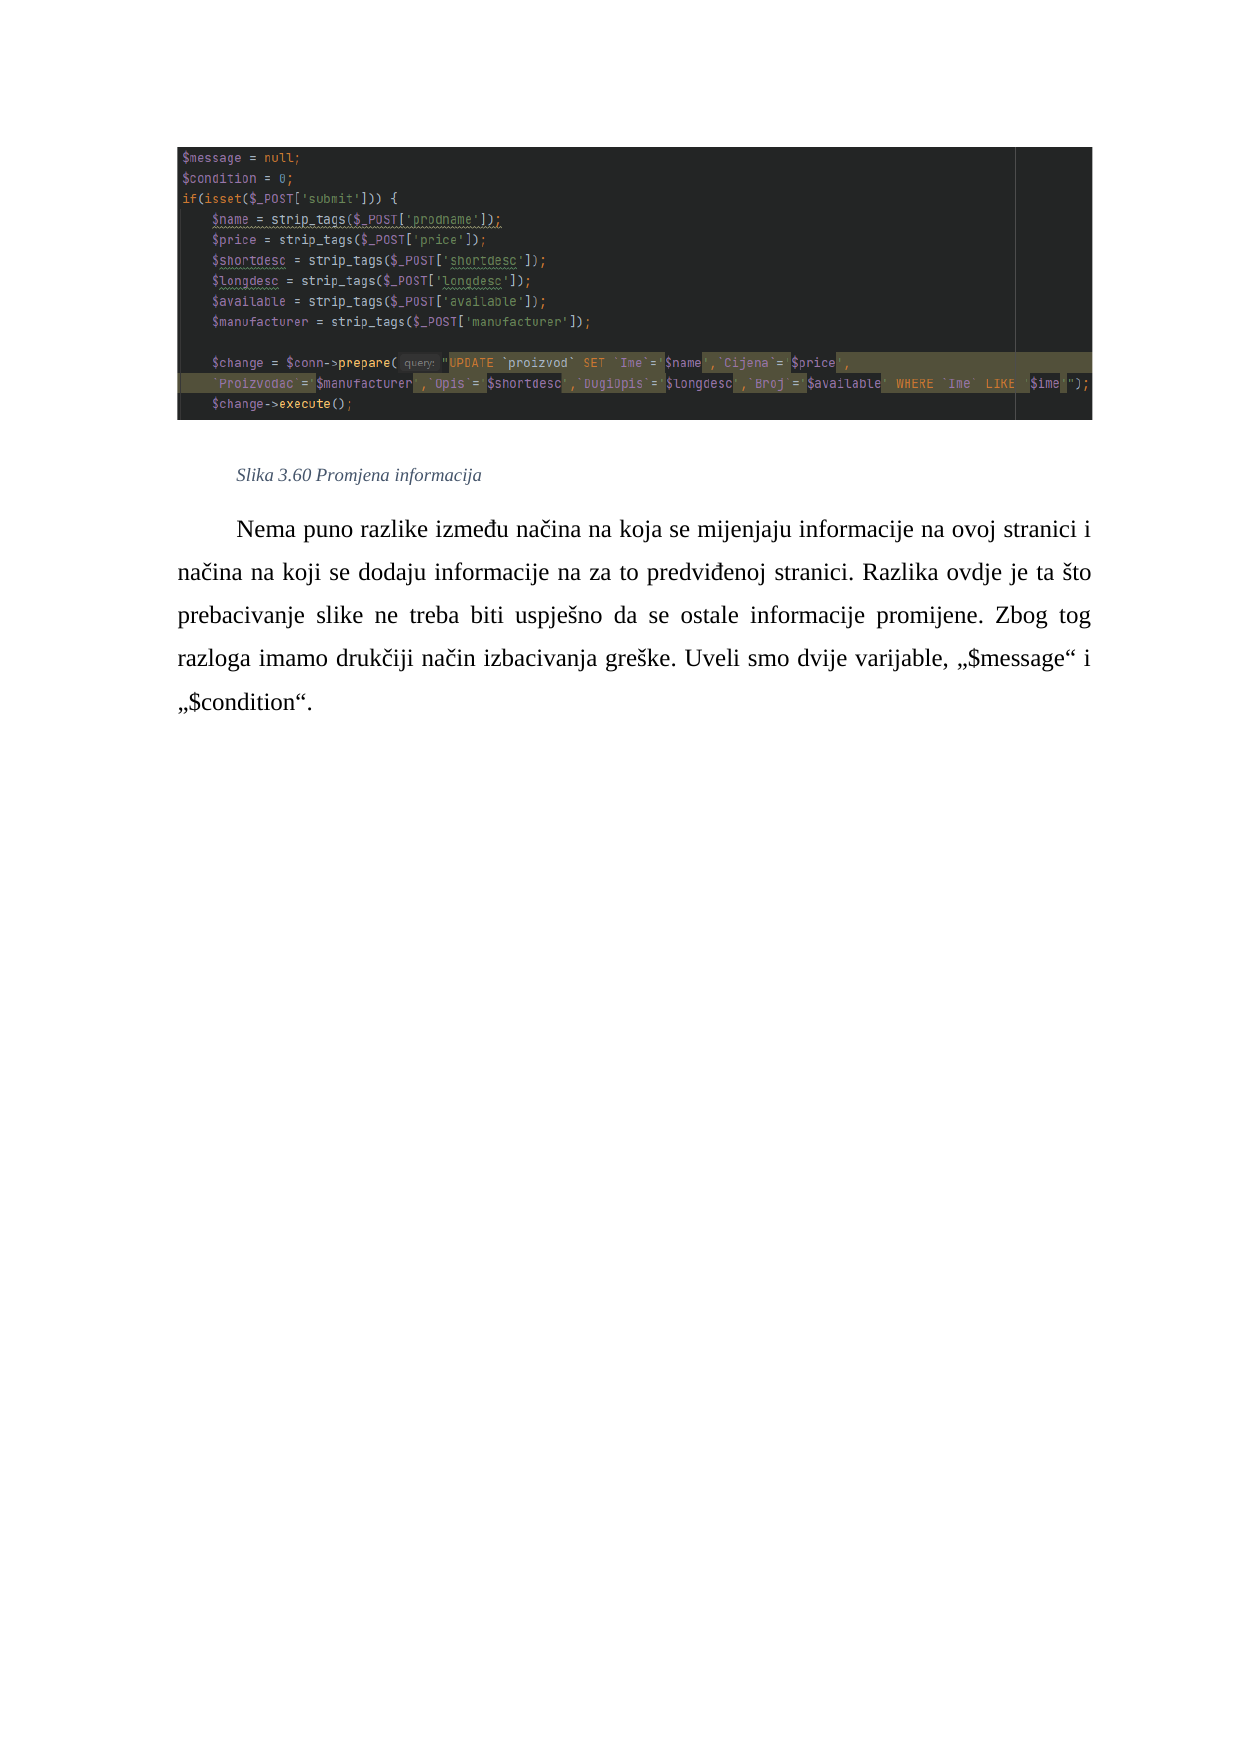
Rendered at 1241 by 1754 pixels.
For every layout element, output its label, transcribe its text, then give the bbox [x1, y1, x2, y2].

picture [177, 147, 1093, 420]
text Slika 3.60 Promjena informacija [177, 463, 1092, 485]
text Nema puno razlike između načina na koja se mijenjaju informacije na ovoj stranici i načina na koji se dodaju informacije na za to predviđenoj stranici. Razlika ovdje je ta što prebacivanje slike ne treba biti uspješno da se ostale informacije promijene. Zbog tog razloga imamo drukčiji način izbacivanja greške. Uveli smo dvije varijable, „$message“ i „$condition“. [177, 514, 1092, 715]
